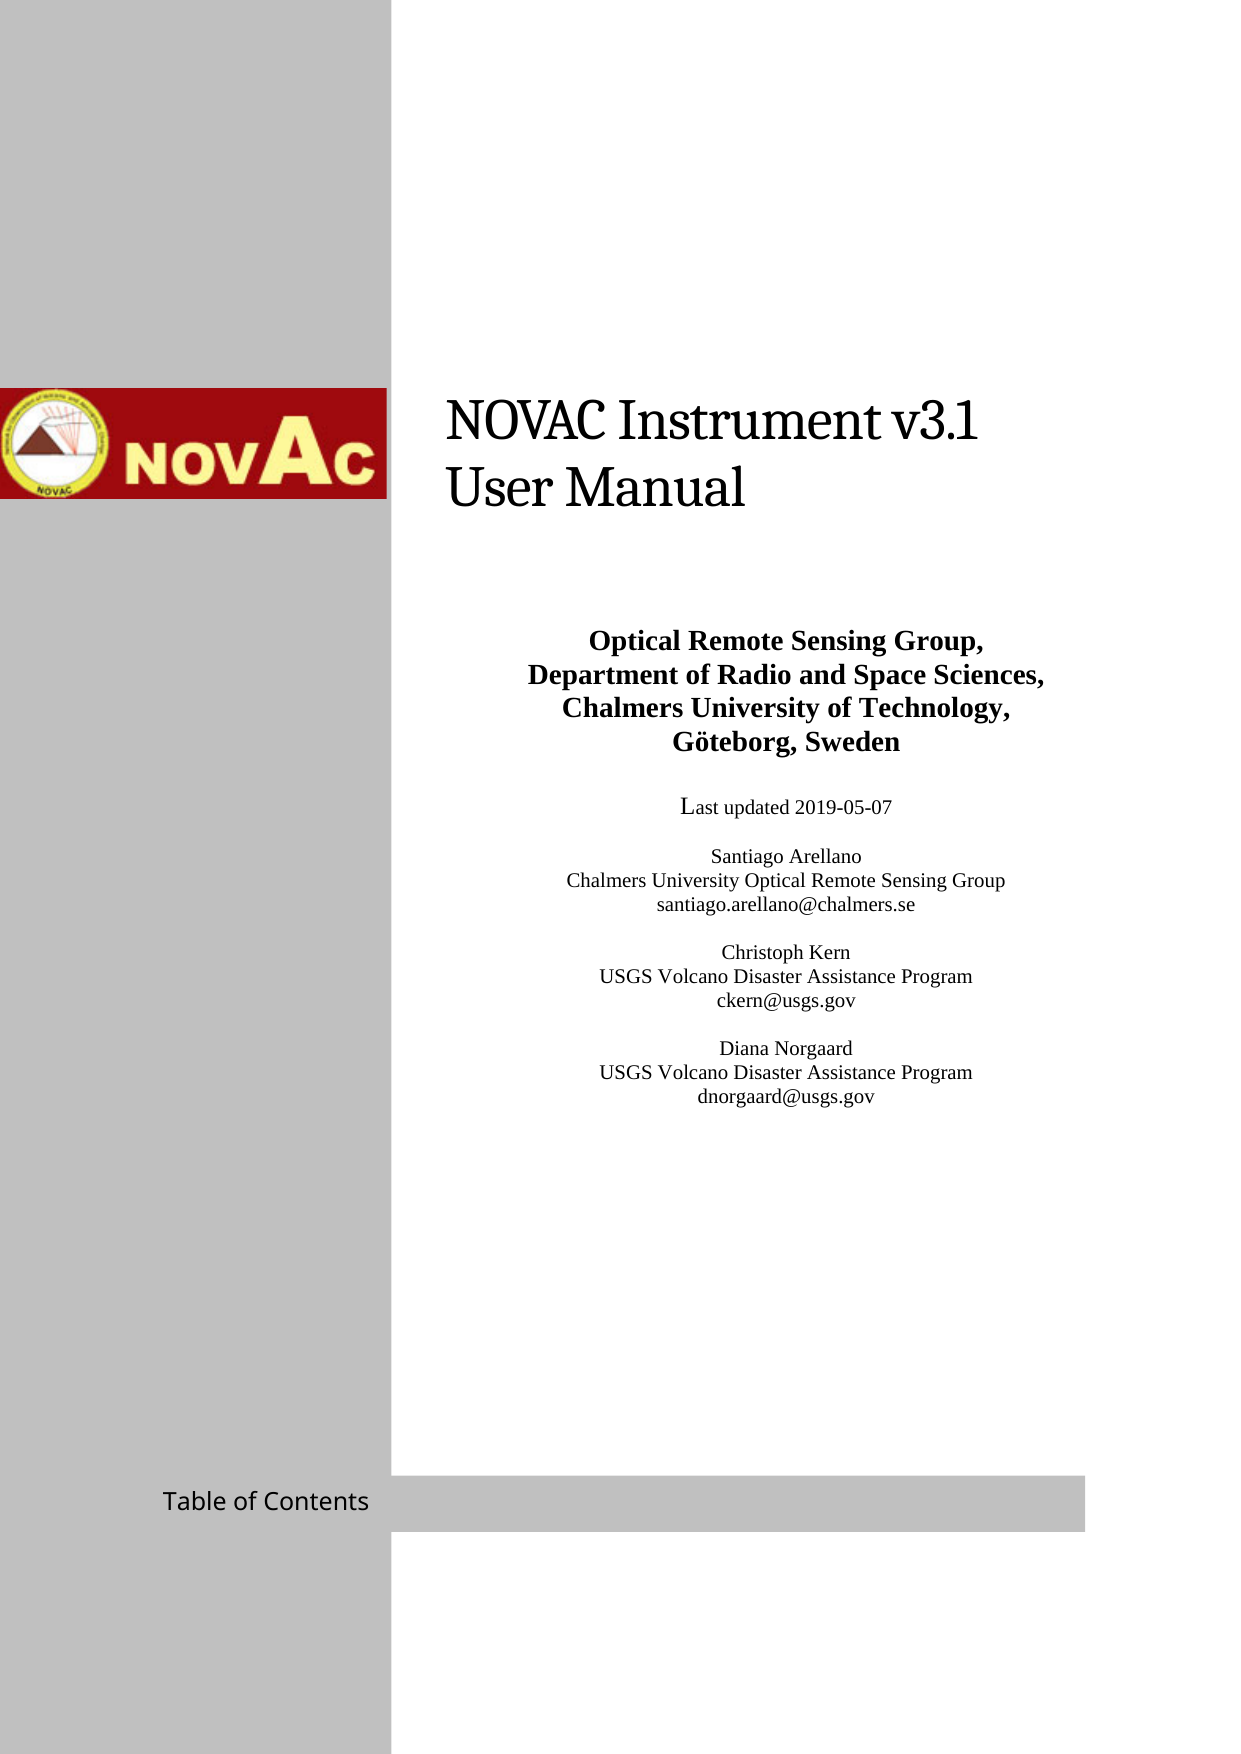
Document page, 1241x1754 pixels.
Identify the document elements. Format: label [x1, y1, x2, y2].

picture [0, 388, 387, 499]
